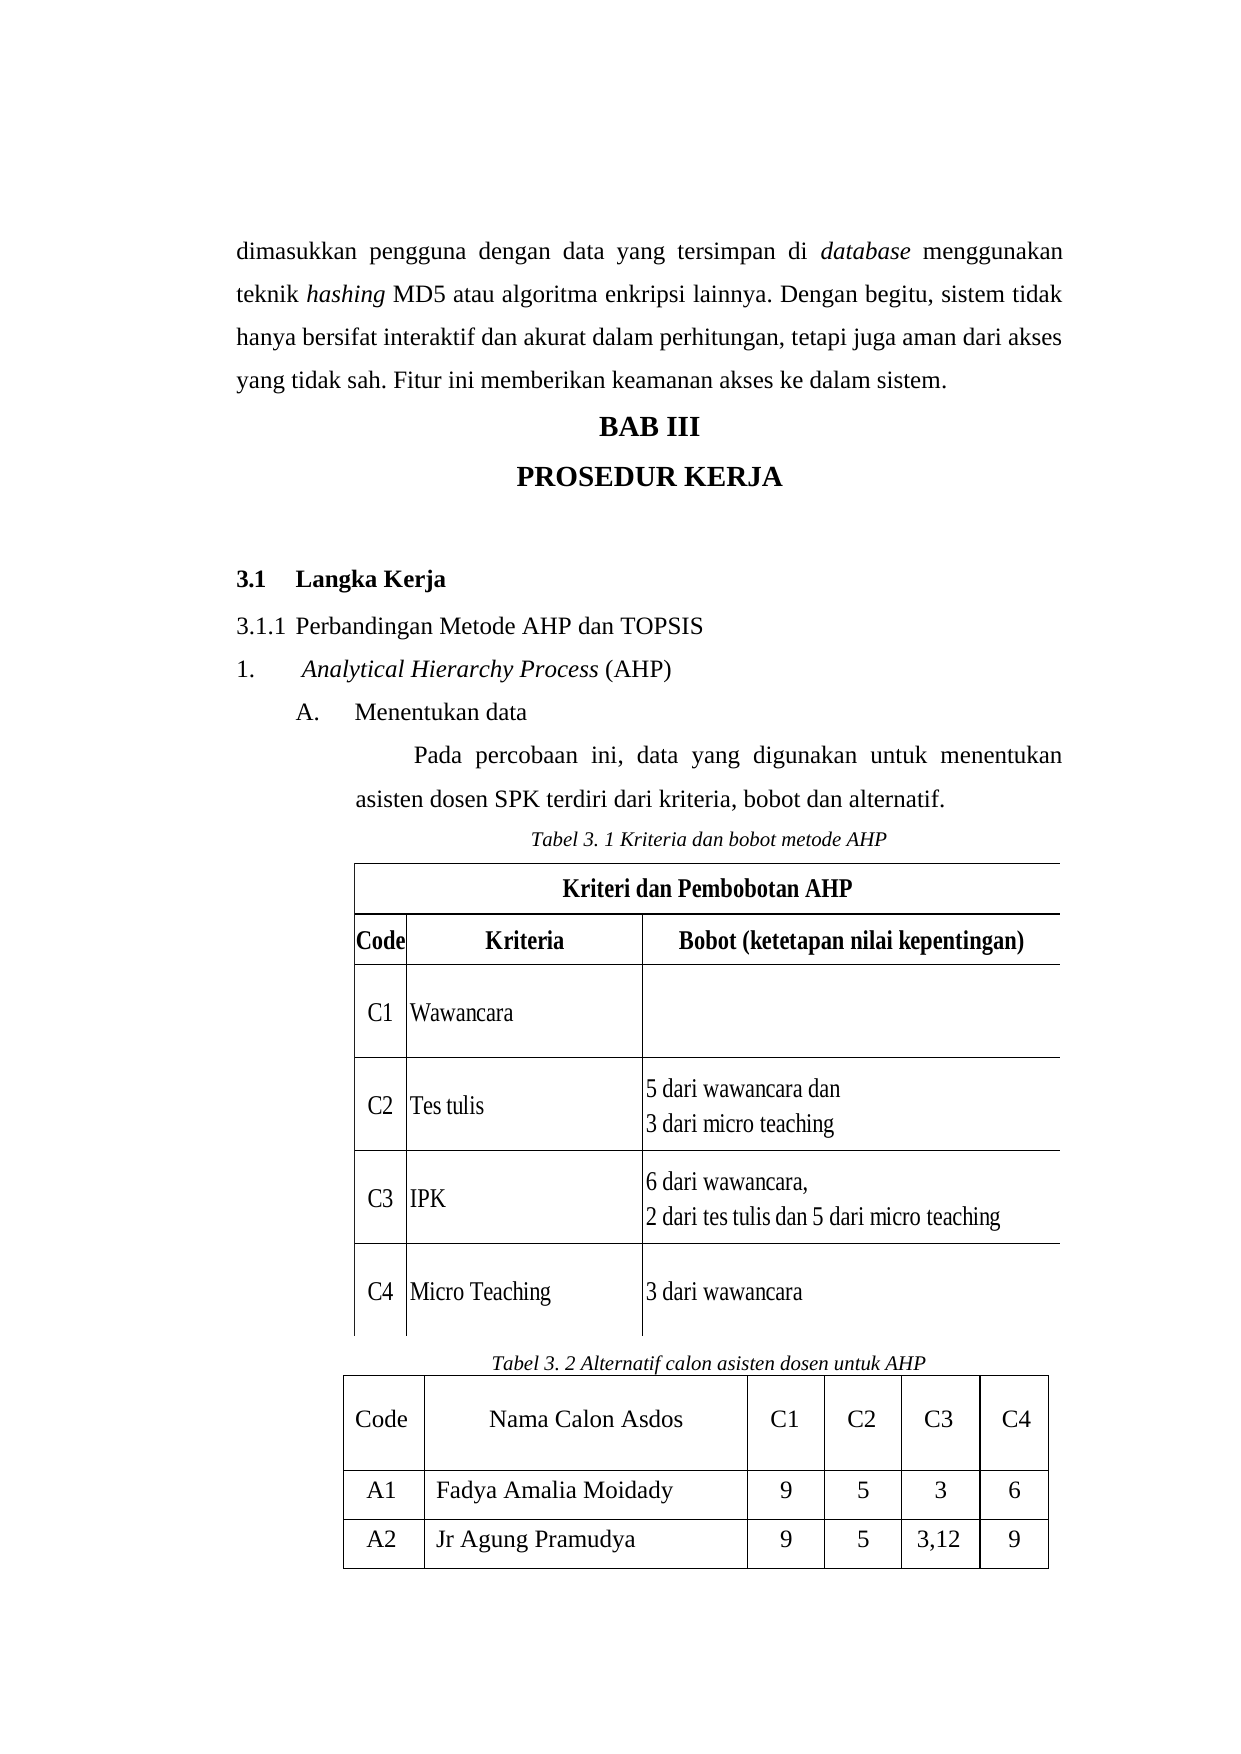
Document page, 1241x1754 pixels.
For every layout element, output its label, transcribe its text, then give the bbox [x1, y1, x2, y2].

table_cell 5 [825, 1520, 901, 1567]
text Pada percobaan ini, data yang digunakan untuk menentukan asisten dosen SPK terdiri dari kriteria, bobot dan alternatif. [355, 741, 1063, 812]
text A. Menentukan data [295, 697, 1063, 726]
table_cell 9 [981, 1520, 1048, 1567]
table_cell A2 [344, 1520, 424, 1567]
table_header Nama Calon Asdos [425, 1376, 747, 1470]
table_cell Jr Agung Pramudya [425, 1520, 747, 1567]
text Perbandingan Metode AHP dan TOPSIS [236, 611, 1063, 640]
table_cell 6 [981, 1471, 1048, 1519]
table_cell 9 [748, 1520, 824, 1567]
table_header C4 [981, 1376, 1048, 1470]
table_header C3 [902, 1376, 979, 1470]
table_cell 3,12 [902, 1520, 979, 1567]
text Tabel 3. 2 Alternatif calon asisten dosen untuk AHP [236, 1351, 1063, 1375]
text Langka Kerja [236, 564, 1063, 593]
table_cell 9 [748, 1471, 824, 1519]
list Analytical Hierarchy Process (AHP) [236, 654, 1063, 683]
table_cell 5 [825, 1471, 901, 1519]
table_cell Fadya Amalia Moidady [425, 1471, 747, 1519]
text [236, 236, 1063, 394]
table_header C2 [825, 1376, 901, 1470]
table_header C1 [748, 1376, 824, 1470]
text Tabel 3. 1 Kriteria dan bobot metode AHP [236, 827, 1063, 851]
table_cell 3 [902, 1471, 979, 1519]
table_cell A1 [344, 1471, 424, 1519]
subtitle BAB III PROSEDUR KERJA [236, 409, 1063, 493]
table_header Code [344, 1376, 424, 1470]
